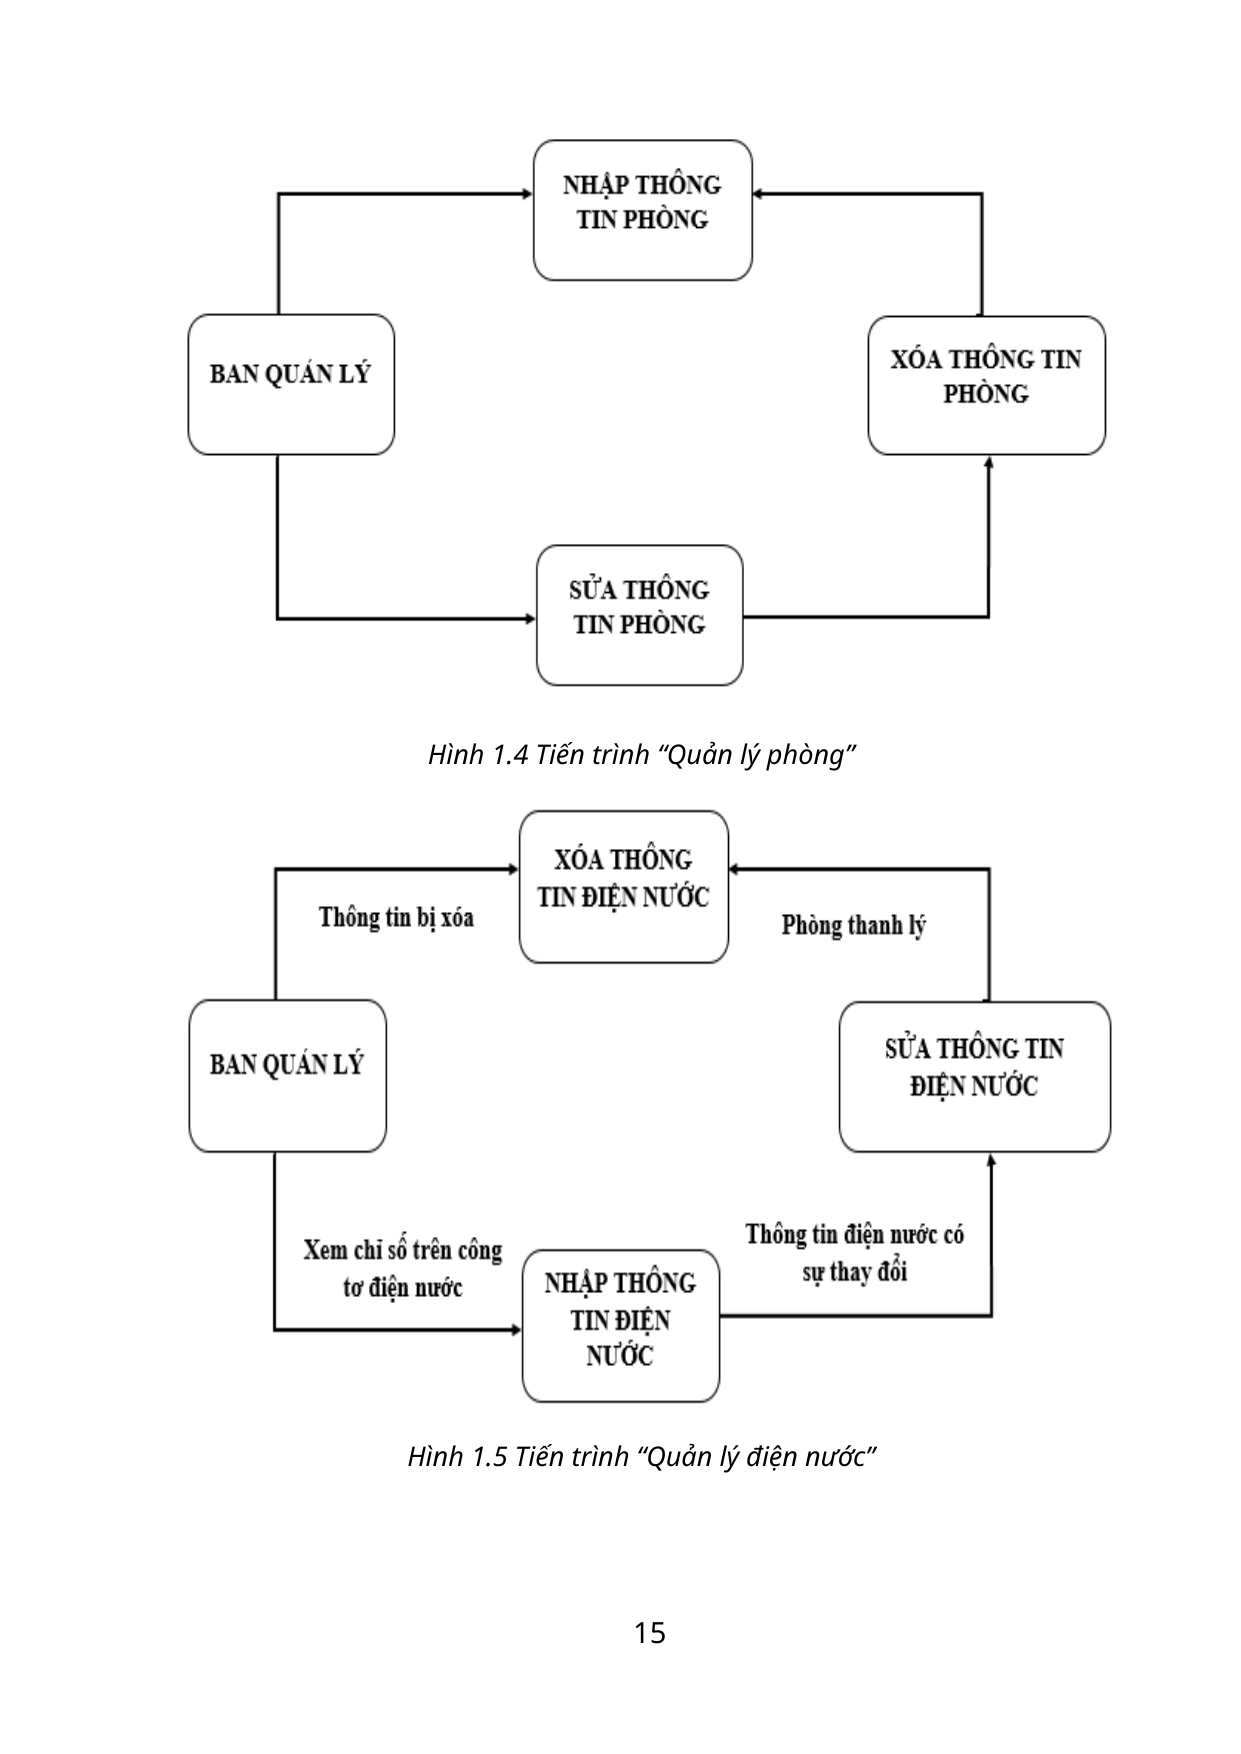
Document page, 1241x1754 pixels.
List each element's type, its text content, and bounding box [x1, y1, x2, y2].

text Hình 1.4 Tiến trình “Quản lý phòng” [177, 735, 1108, 772]
picture [177, 118, 1122, 721]
picture [177, 787, 1122, 1423]
text Hình 1.5 Tiến trình “Quản lý điện nước” [177, 1438, 1108, 1474]
